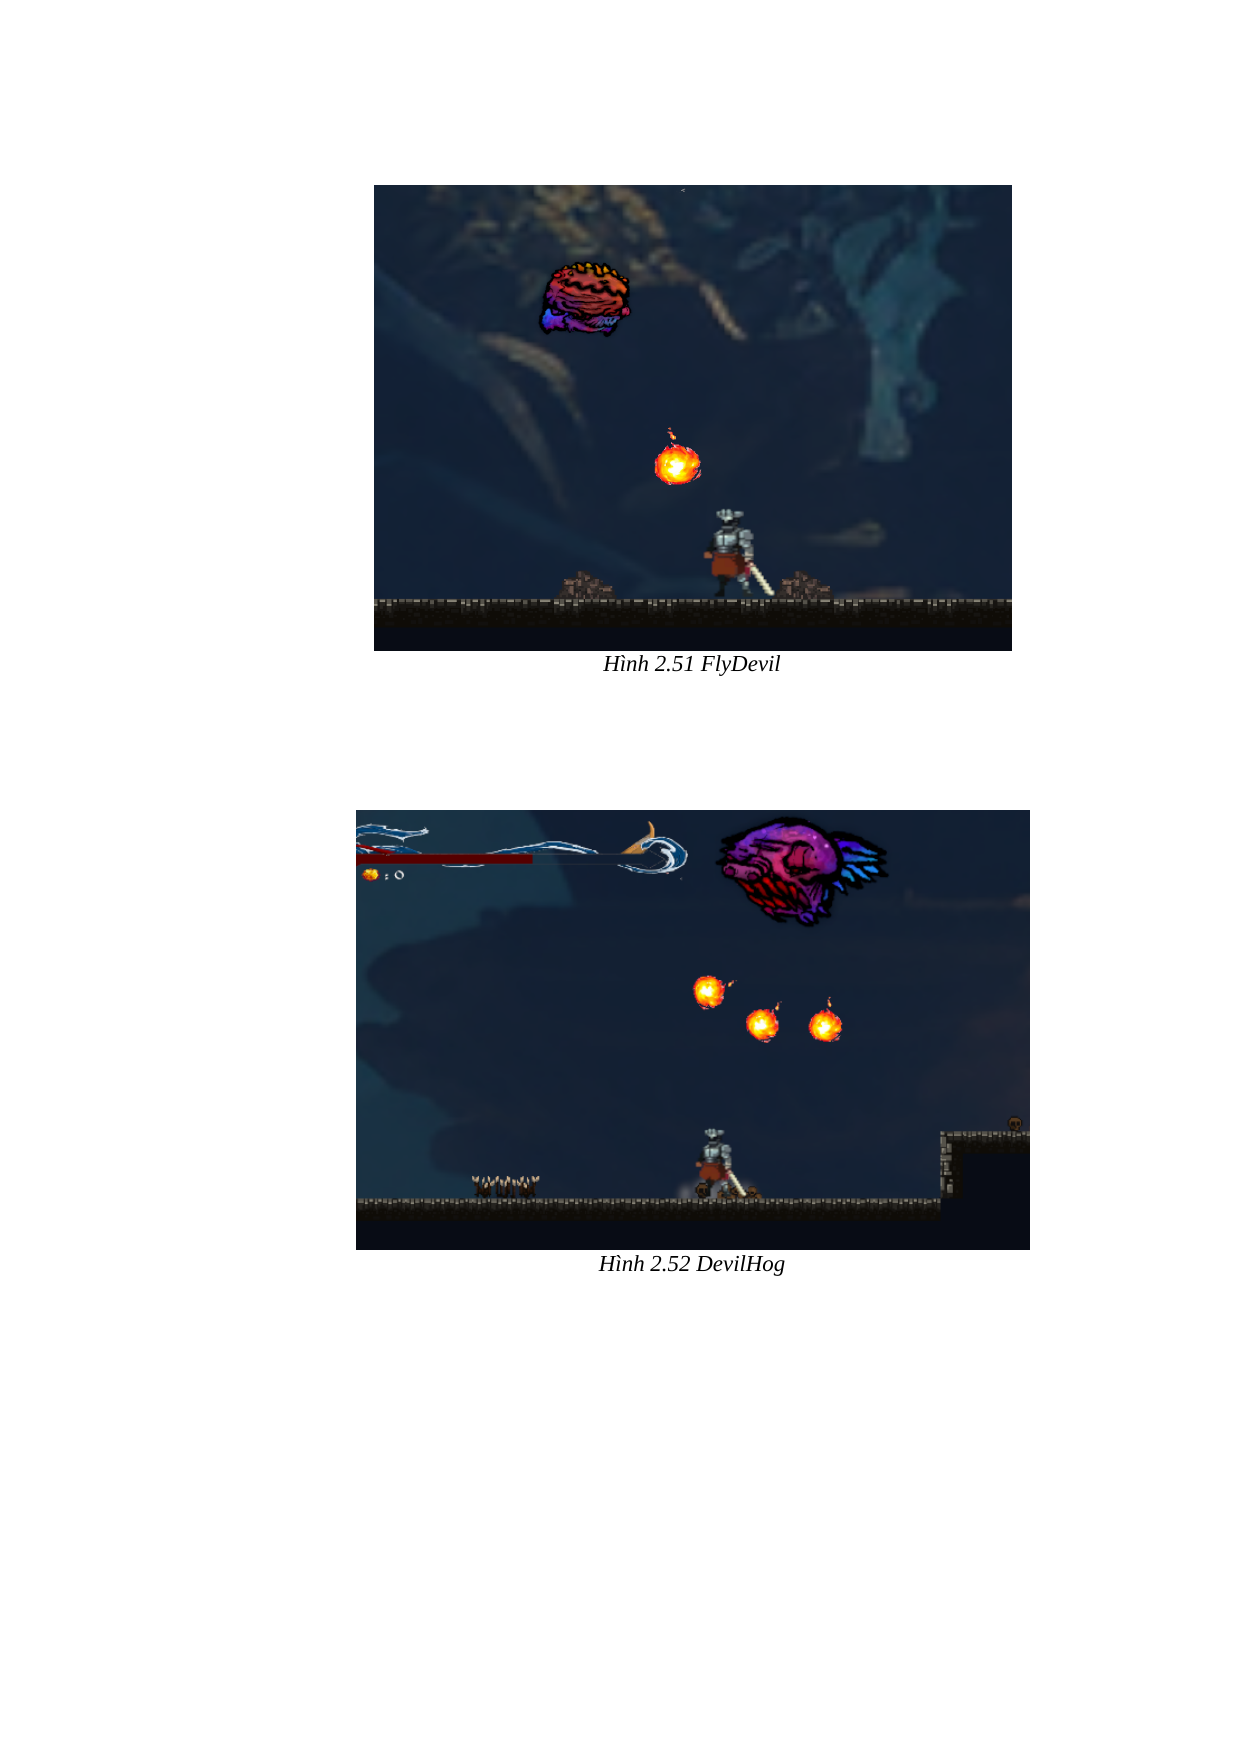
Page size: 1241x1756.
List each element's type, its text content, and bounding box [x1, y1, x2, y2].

picture [356, 810, 1030, 1250]
text Hình 2.51 FlyDevil [167, 651, 1219, 677]
text Hình 2.52 DevilHog [167, 1250, 1219, 1276]
picture [374, 185, 1012, 651]
